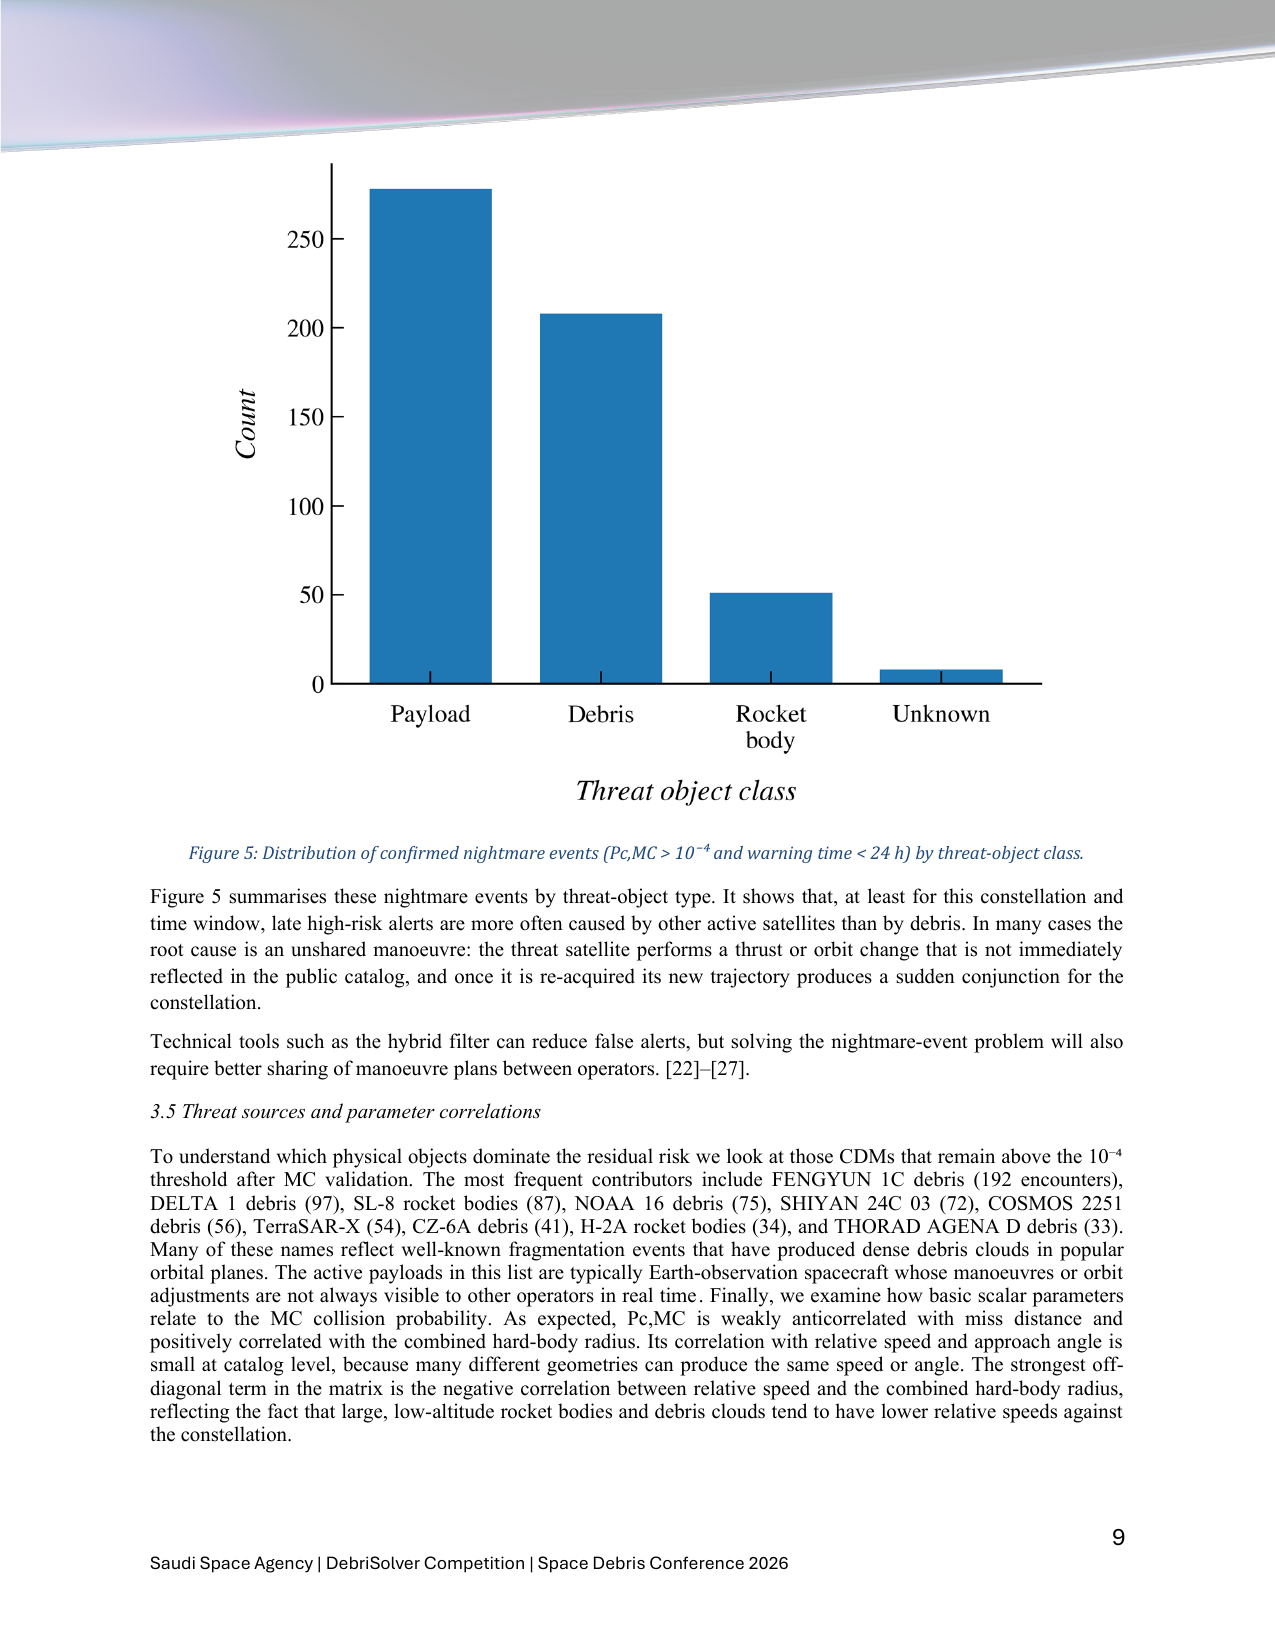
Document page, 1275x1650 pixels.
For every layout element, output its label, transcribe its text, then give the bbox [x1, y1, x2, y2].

text Technical tools such as the hybrid filter can reduce false alerts, but solving the nightmare-event problem will also require better sharing of manoeuvre plans between operators. [22]–[27]. [150, 1030, 1125, 1080]
picture [2, 0, 1275, 821]
text Figure 5: Distribution of confirmed nightmare events (Pc,MC > 10⁻⁴ and warning time < 24 h) by threat-object class. [150, 842, 1125, 864]
subtitle 3.5 Threat sources and parameter correlations [150, 1100, 1125, 1123]
text To understand which physical objects dominate the residual risk we look at those CDMs that remain above the 10⁻⁴ threshold after MC validation. The most frequent contributors include FENGYUN 1C debris (192 encounters), DELTA 1 debris (97), SL-8 rocket bodies (87), NOAA 16 debris (75), SHIYAN 24C 03 (72), COSMOS 2251 debris (56), TerraSAR-X (54), CZ-6A debris (41), H-2A rocket bodies (34), and THORAD AGENA D debris (33). Many of these names reflect well-known fragmentation events that have produced dense debris clouds in popular orbital planes. The active payloads in this list are typically Earth-observation spacecraft whose manoeuvres or orbit adjustments are not always visible to other operators in real time. Finally, we examine how basic scalar parameters relate to the MC collision probability. As expected, Pc,MC is weakly anticorrelated with miss distance and positively correlated with the combined hard-body radius. Its correlation with relative speed and approach angle is small at catalog level, because many different geometries can produce the same speed or angle. The strongest off-diagonal term in the matrix is the negative correlation between relative speed and the combined hard-body radius, reflecting the fact that large, low-altitude rocket bodies and debris clouds tend to have lower relative speeds against the constellation. [150, 1145, 1125, 1446]
text Figure 5 summarises these nightmare events by threat-object type. It shows that, at least for this constellation and time window, late high-risk alerts are more often caused by other active satellites than by debris. In many cases the root cause is an unshared manoeuvre: the threat satellite performs a thrust or orbit change that is not immediately reflected in the public catalog, and once it is re-acquired its new trajectory produces a sudden conjunction for the constellation. [150, 885, 1125, 1014]
